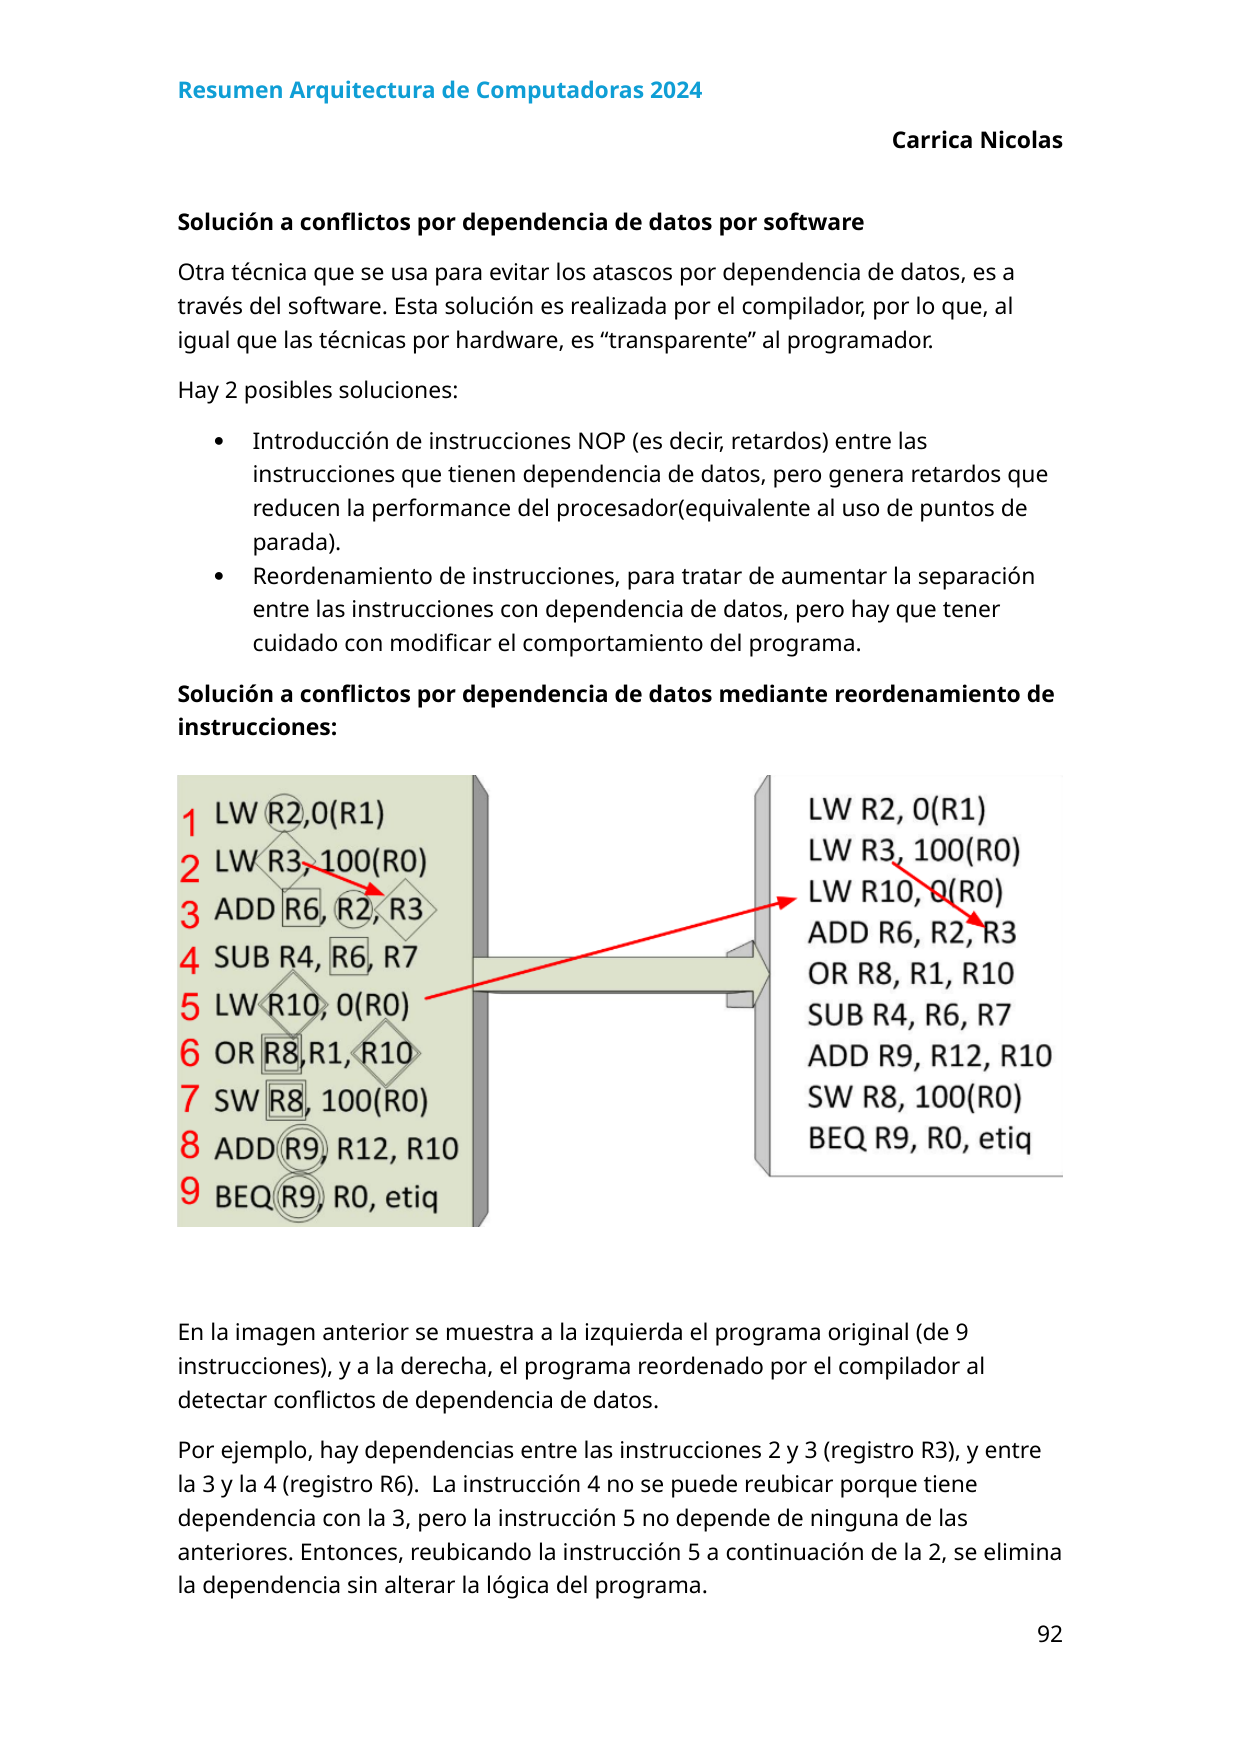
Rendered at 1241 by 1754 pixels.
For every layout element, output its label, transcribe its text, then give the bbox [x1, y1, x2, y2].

list Reordenamiento de instrucciones, para tratar de aumentar la separación entre las instrucciones con dependencia de datos, pero hay que tener cuidado con modificar el comportamiento del programa. [215, 559, 1063, 658]
picture [177, 775, 1063, 1227]
text Solución a conflictos por dependencia de datos mediante reordenamiento de instrucciones: [177, 677, 1063, 742]
text Otra técnica que se usa para evitar los atascos por dependencia de datos, es a través del software. Esta solución es realizada por el compilador, por lo que, al igual que las técnicas por hardware, es “transparente” al programador. [177, 256, 1063, 355]
text Hay 2 posibles soluciones: [177, 374, 1063, 405]
text En la imagen anterior se muestra a la izquierda el programa original (de 9 instrucciones), y a la derecha, el programa reordenado por el compilador al detectar conflictos de dependencia de datos. [177, 1316, 1063, 1415]
list Introducción de instrucciones NOP (es decir, retardos) entre las instrucciones que tienen dependencia de datos, pero genera retardos que reducen la performance del procesador(equivalente al uso de puntos de parada). [215, 424, 1063, 557]
text Solución a conflictos por dependencia de datos por software [177, 206, 1063, 237]
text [177, 1434, 1063, 1600]
